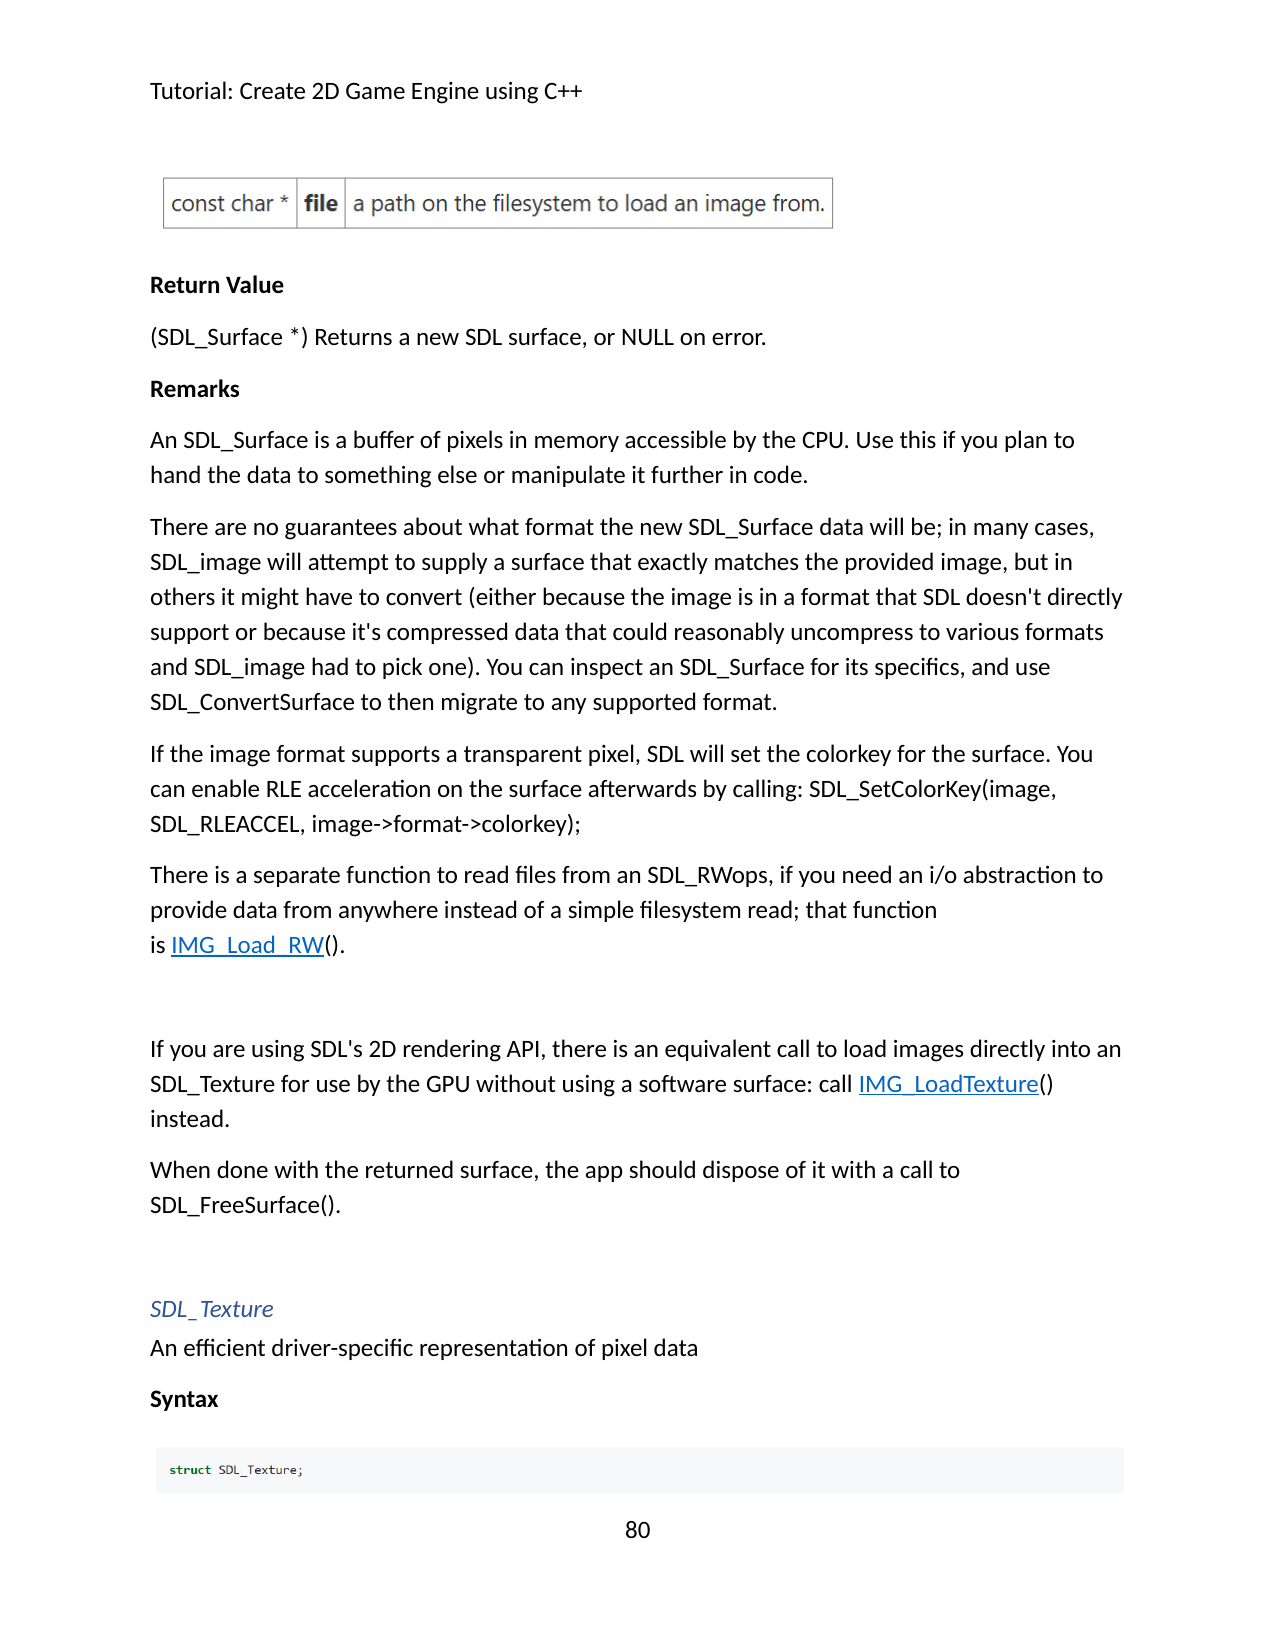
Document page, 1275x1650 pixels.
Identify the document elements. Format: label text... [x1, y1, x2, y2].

text There are no guarantees about what format the new SDL_Surface data will be; in many cases, SDL_image will attempt to supply a surface that exactly matches the provided image, but in others it might have to convert (either because the image is in a format that SDL doesn't directly support or because it's compressed data that could reasonably uncompress to various formats and SDL_image had to pick one). You can inspect an SDL_Surface for its specifics, and use SDL_ConvertSurface to then migrate to any supported format. [150, 511, 1125, 717]
text Return Value [150, 269, 1125, 300]
picture [150, 1435, 1125, 1499]
text (SDL_Surface *) Returns a new SDL surface, or NULL on error. [150, 321, 1125, 352]
text There is a separate function to read files from an SDL_RWops, if you need an i/o abstraction to provide data from anywhere instead of a simple filesystem read; that function is IMG_Load_RW(). [150, 859, 1125, 960]
text If the image format supports a transparent pixel, SDL will set the colorkey for the surface. You can enable RLE acceleration on the surface afterwards by calling: SDL_SetColorKey(image, SDL_RLEACCEL, image->format->colorkey); [150, 738, 1125, 838]
text An SDL_Surface is a buffer of pixels in memory accessible by the CPU. Use this if you plan to hand the data to something else or manipulate it further in code. [150, 424, 1125, 490]
text Syntax [150, 1383, 1125, 1414]
text When done with the returned surface, the app should dispose of it with a call to SDL_FreeSurface(). [150, 1154, 1125, 1220]
text Remarks [150, 373, 1125, 403]
text An efficient driver-specific representation of pixel data [150, 1332, 1125, 1362]
text If you are using SDL's 2D rendering API, there is an equivalent call to load images directly into an SDL_Texture for use by the GPU without using a software surface: call IMG_LoadTexture() instead. [150, 1033, 1125, 1133]
picture [150, 150, 1125, 249]
subtitle SDL_Texture [150, 1293, 1125, 1323]
